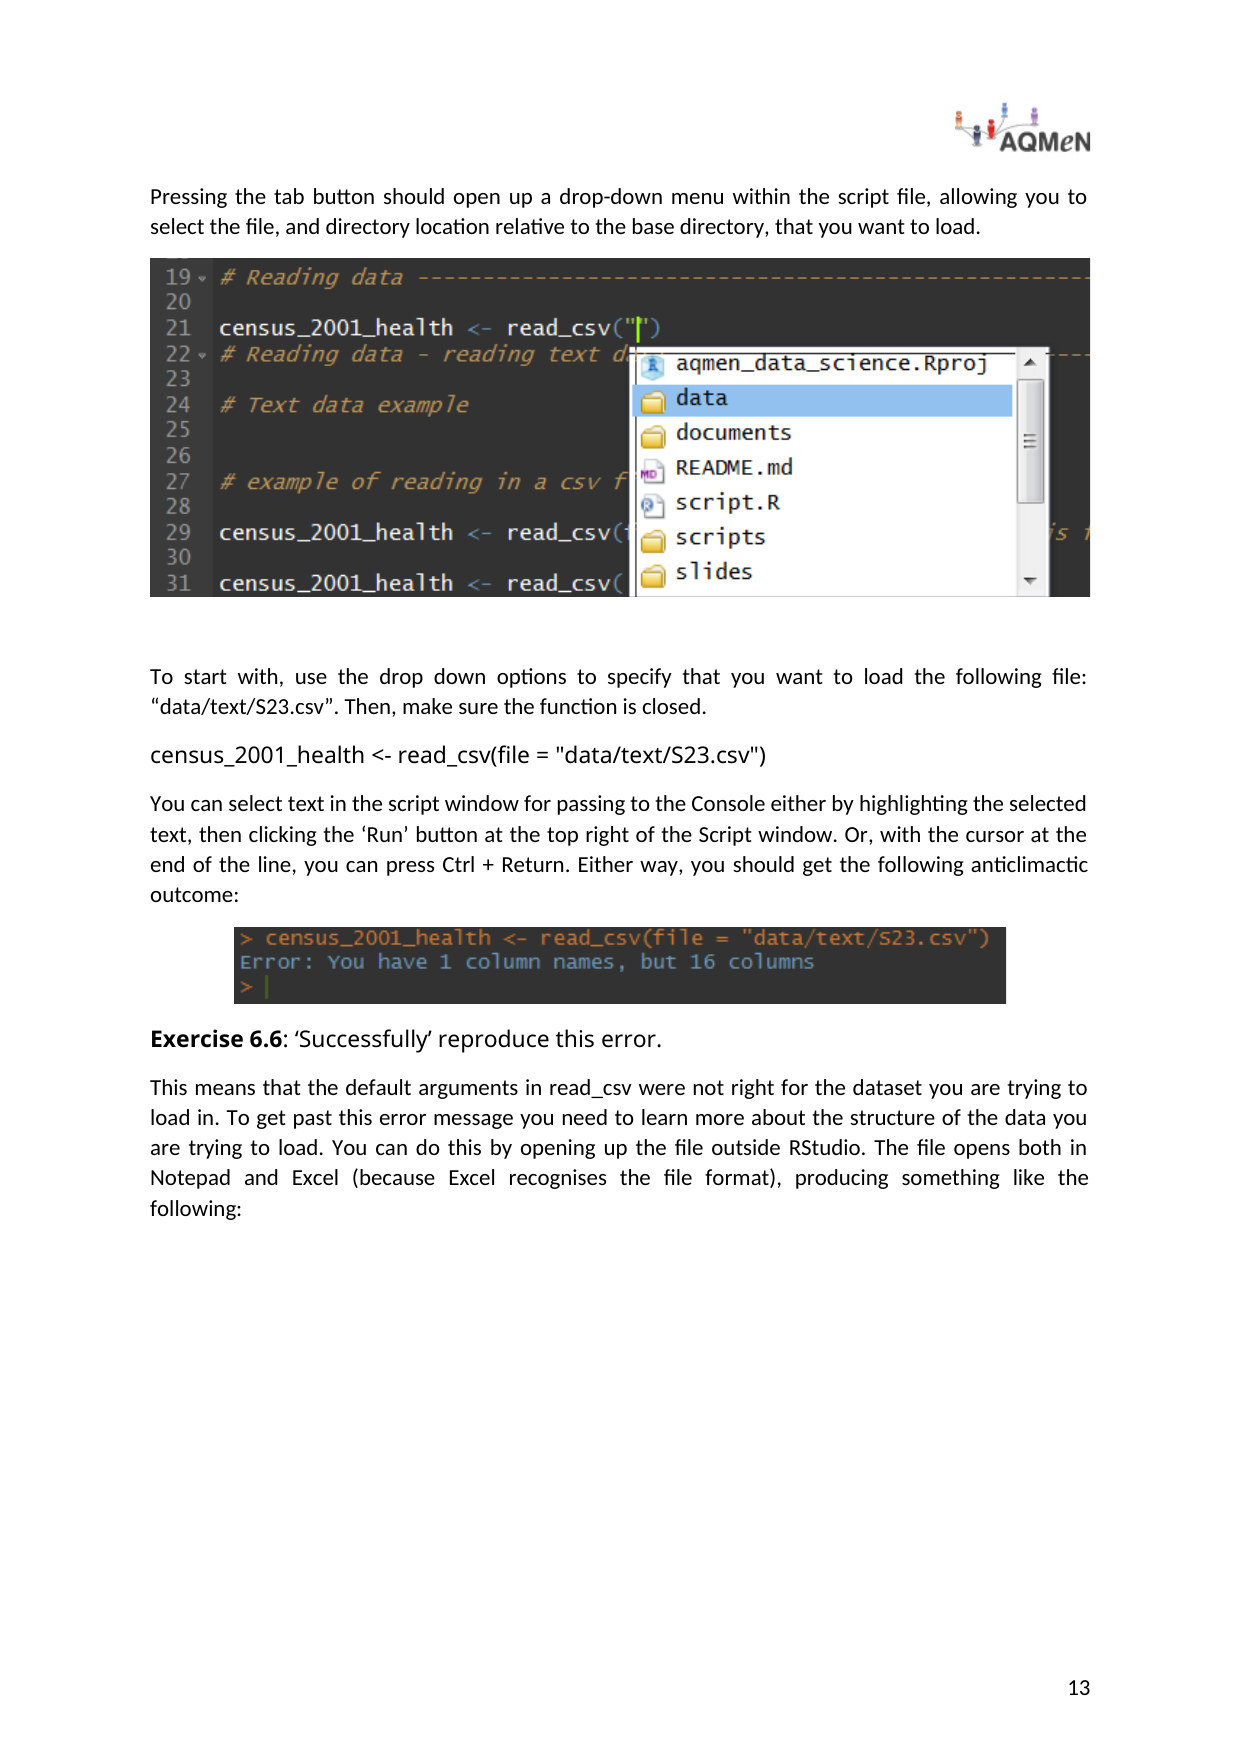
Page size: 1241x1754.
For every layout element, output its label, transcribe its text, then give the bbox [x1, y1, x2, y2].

text Exercise 6.6: ‘Successfully’ reproduce this error. [150, 1022, 1090, 1054]
picture [955, 73, 1091, 182]
text You can select text in the script window for passing to the Console either by highlighting the selected text, then clicking the ‘Run’ button at the top right of the Script window. Or, with the cursor at the end of the line, you can press Ctrl + Return. Either way, you should get the following anticlimactic outcome: [150, 789, 1090, 908]
text This means that the default arguments in read_csv were not right for the dataset you are trying to load in. To get past this error message you need to learn more about the structure of the data you are trying to load. You can do this by opening up the file outside RStudio. The file opens both in Notepad and Excel (because Excel recognises the file format), producing something like the following: [150, 1073, 1090, 1222]
text Pressing the tab button should open up a drop-down menu within the script file, allowing you to select the file, and directory location relative to the base directory, that you want to load. [150, 182, 1090, 240]
text To start with, use the drop down options to specify that you want to load the following file: “data/text/S23.csv”. Then, make sure the function is closed. [150, 662, 1090, 720]
picture [150, 258, 1091, 597]
text census_2001_health <- read_csv(file = "data/text/S23.csv") [150, 739, 1090, 770]
picture [234, 927, 1007, 1004]
